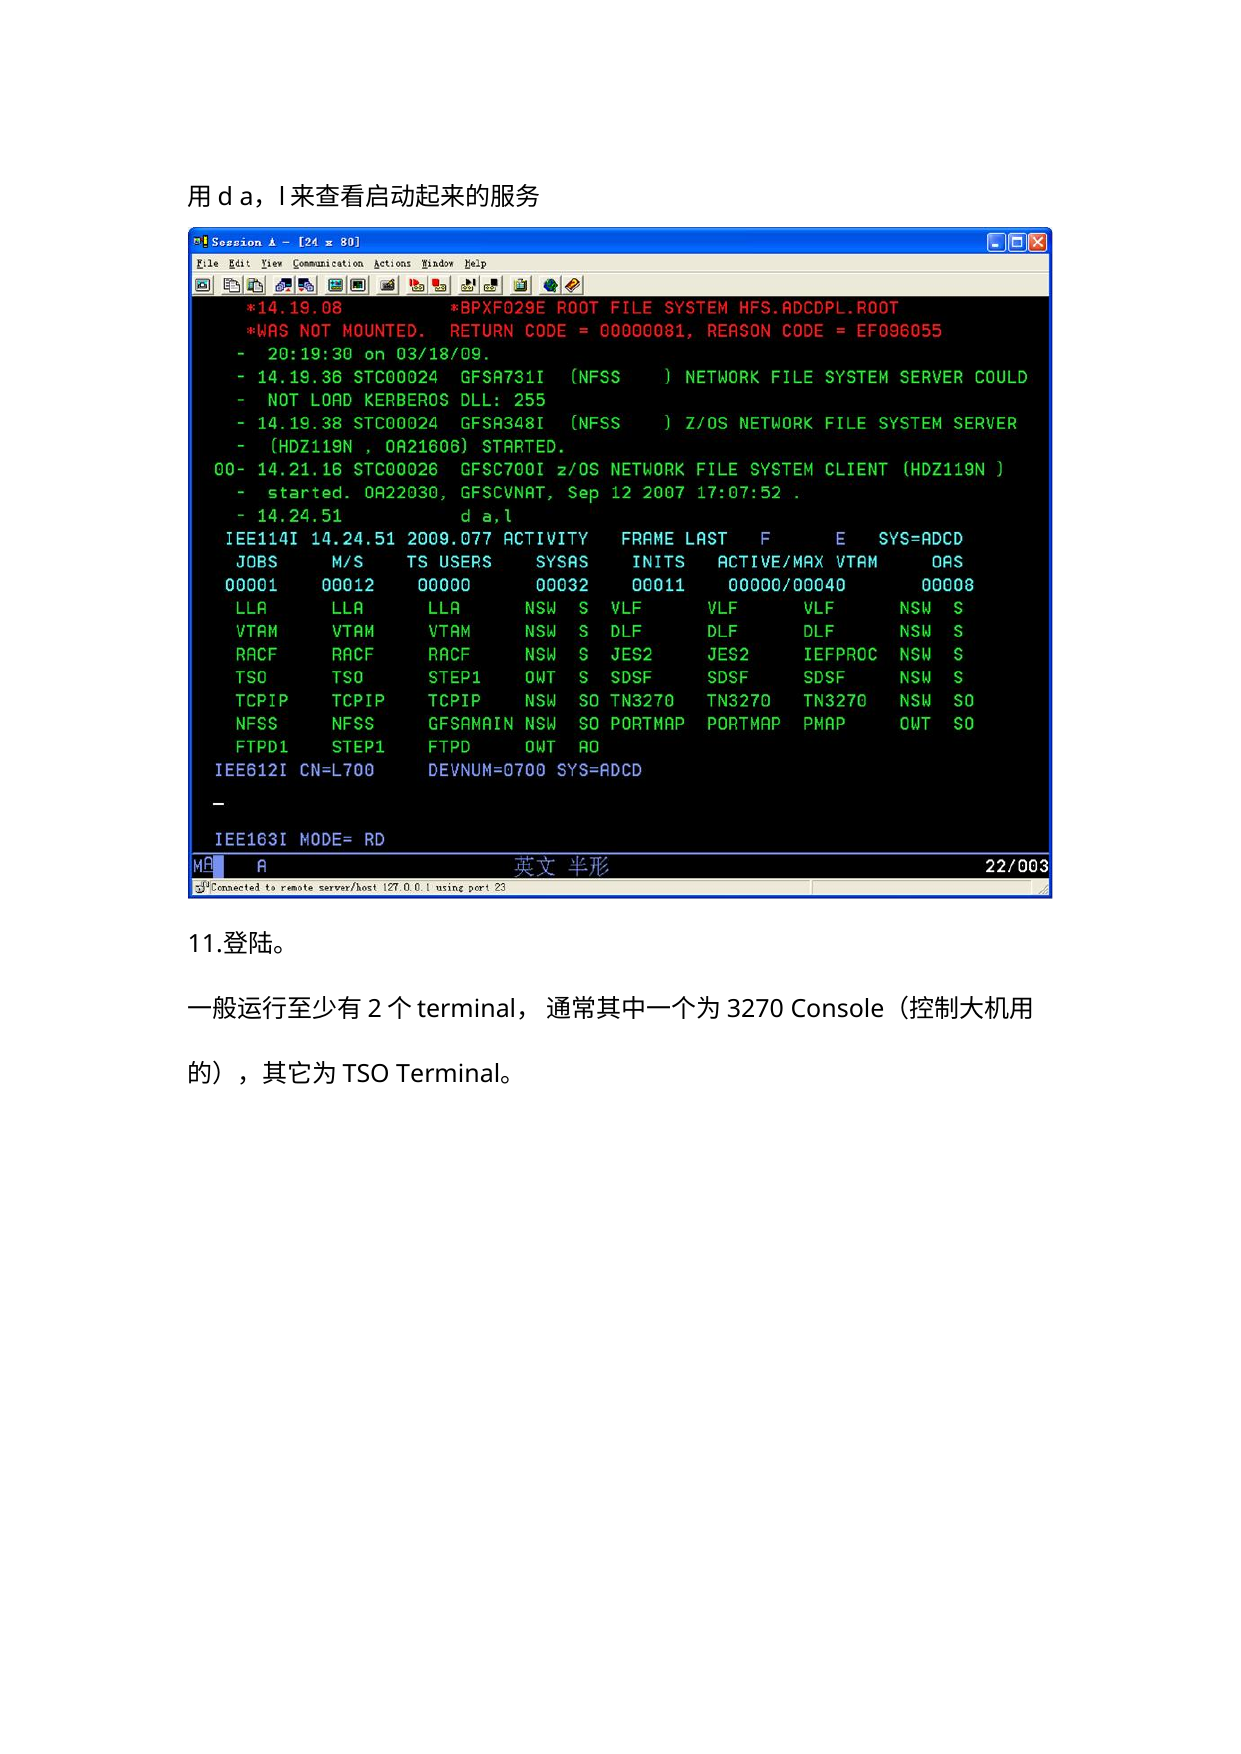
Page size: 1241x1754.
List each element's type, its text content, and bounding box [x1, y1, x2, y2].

picture [187, 227, 1053, 899]
